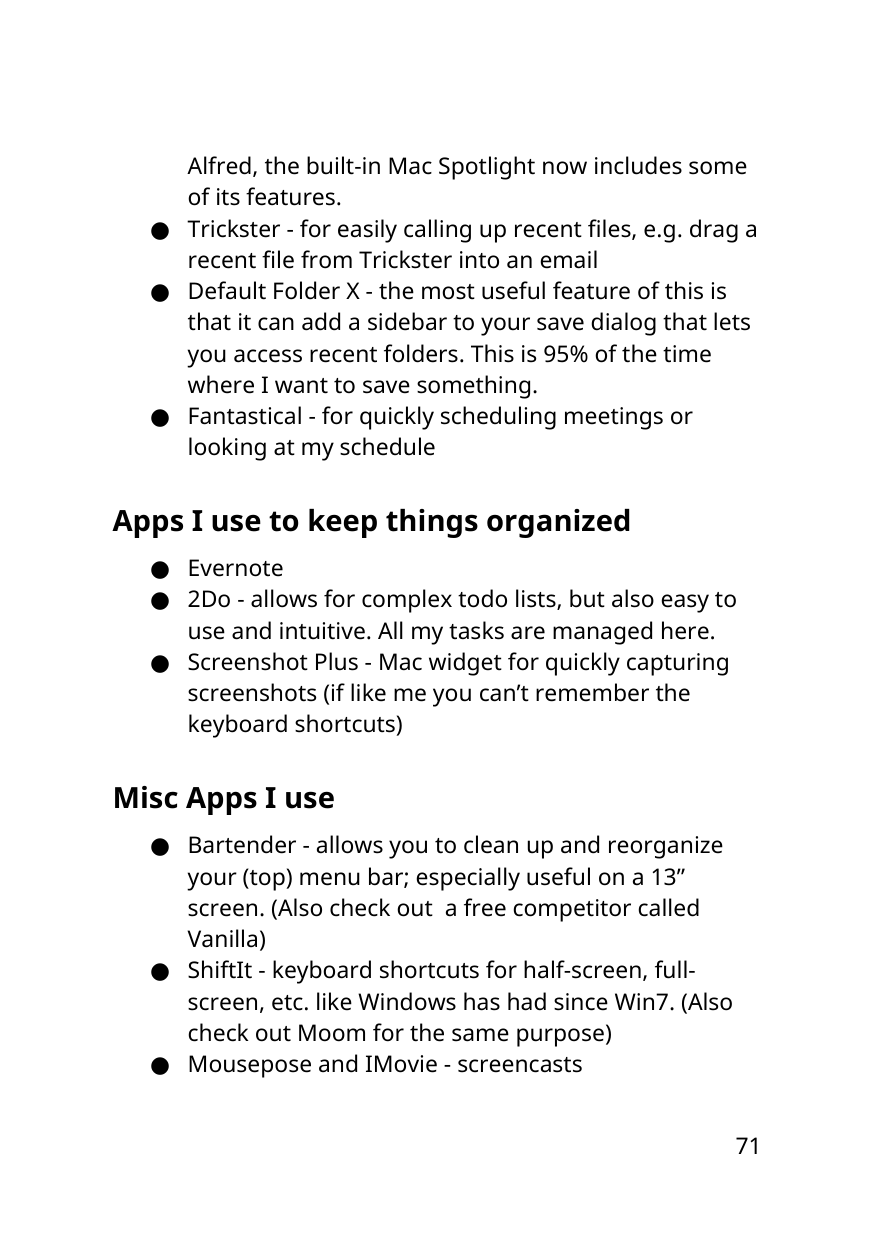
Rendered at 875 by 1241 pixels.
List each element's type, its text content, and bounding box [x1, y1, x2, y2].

list Default Folder X - the most useful feature of this is that it can add a sidebar to your save dialog that lets you access recent folders. This is 95% of the time where I want to save something. [150, 275, 762, 400]
list Screenshot Plus - Mac widget for quickly capturing screenshots (if like me you can’t remember the keyboard shortcuts) [150, 646, 762, 740]
list Evernote [150, 552, 762, 583]
subtitle Misc Apps I use [112, 777, 762, 817]
subtitle Apps I use to keep things organized [112, 500, 762, 540]
list ShiftIt - keyboard shortcuts for half-screen, full-screen, etc. like Windows has had since Win7. (Also check out Moom for the same purpose) [150, 954, 762, 1048]
list Fantastical - for quickly scheduling meetings or looking at my schedule [150, 400, 762, 462]
list 2Do - allows for complex todo lists, but also easy to use and intuitive. All my tasks are managed here. [150, 583, 762, 646]
list Trickster - for easily calling up recent files, e.g. drag a recent file from Trickster into an email [150, 212, 762, 275]
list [150, 150, 762, 212]
list Mousepose and IMovie - screencasts [150, 1048, 762, 1079]
list Bartender - allows you to clean up and reorganize your (top) menu bar; especially useful on a 13” screen. (Also check out a free competitor called Vanilla) [150, 829, 762, 954]
